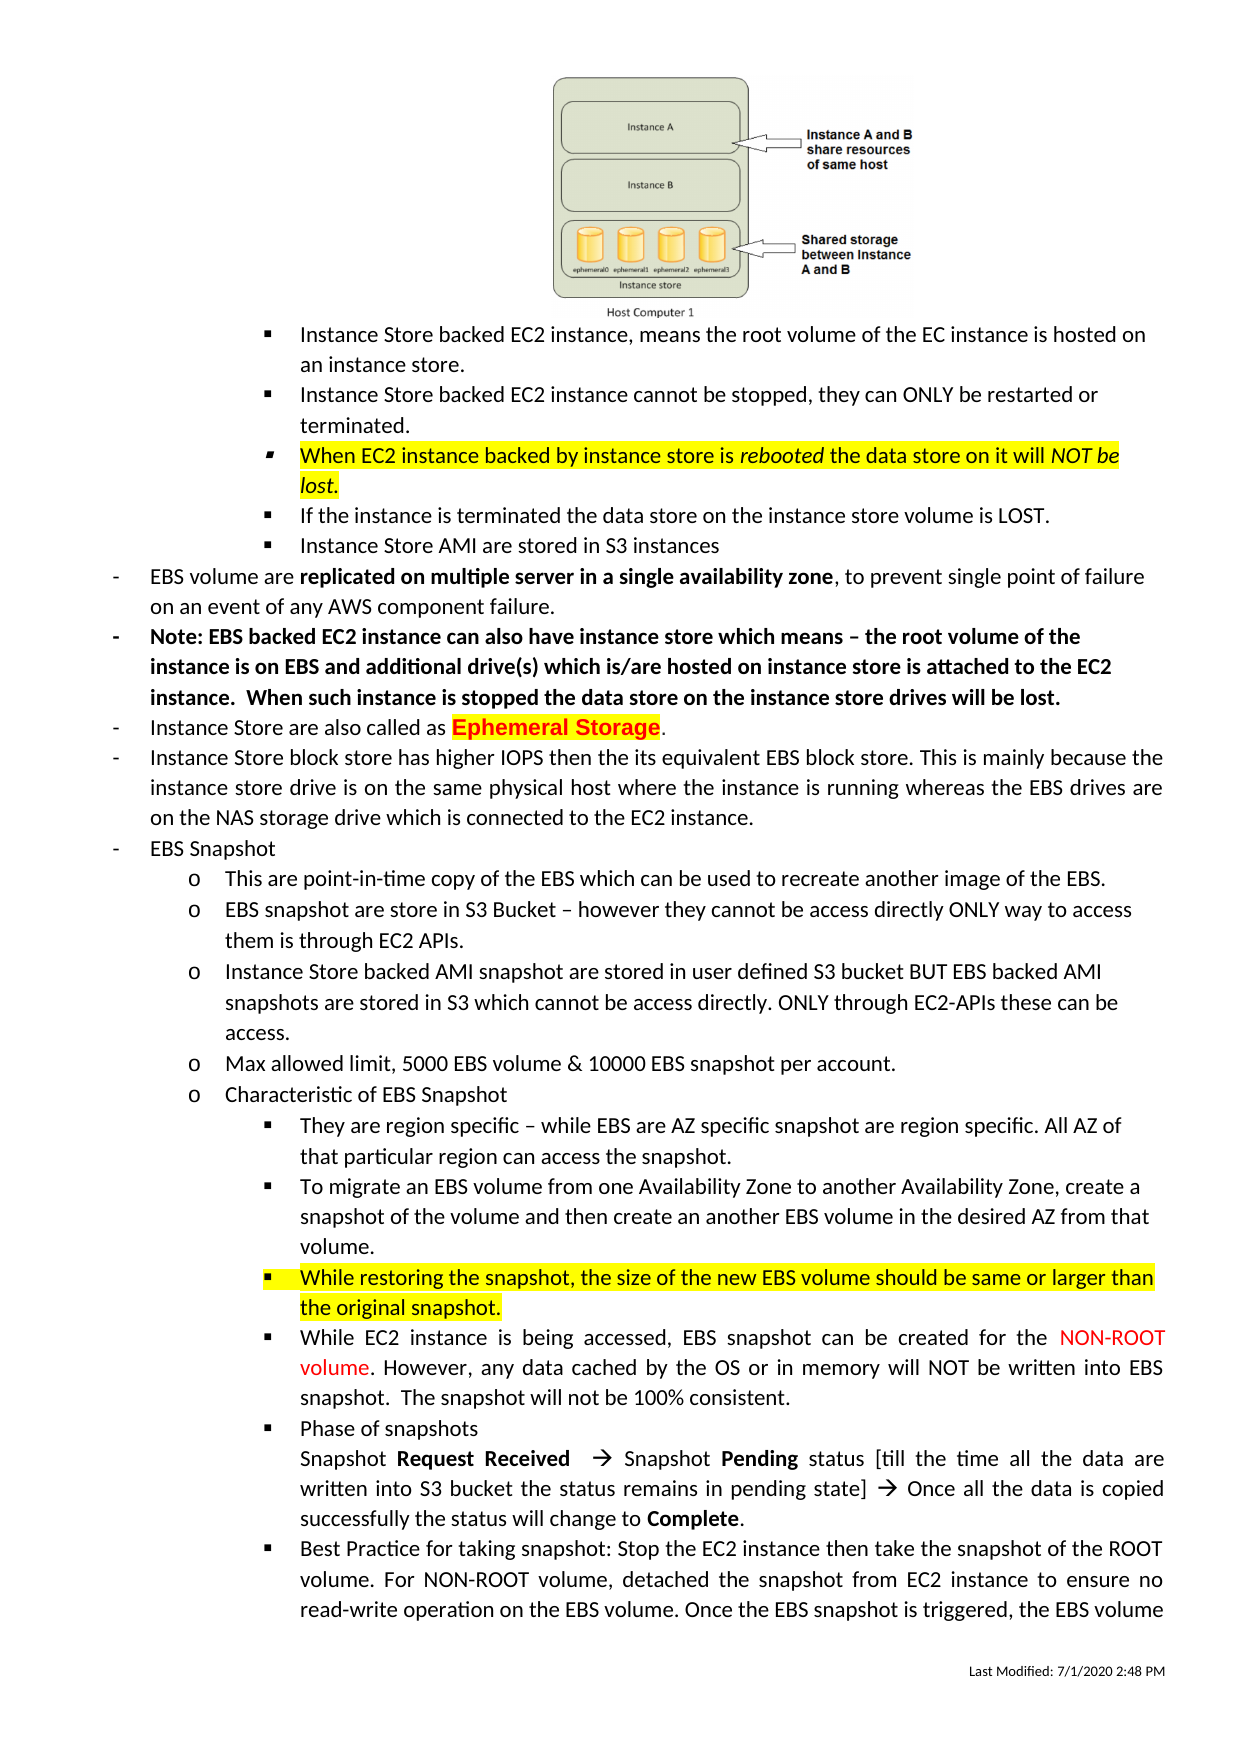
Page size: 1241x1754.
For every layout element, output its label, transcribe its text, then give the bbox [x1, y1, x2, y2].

list EBS Snapshot [112, 834, 1165, 862]
list Instance Store AMI are stored in S3 instances [262, 532, 1165, 559]
list Instance Store backed EC2 instance, means the root volume of the EC instance is hosted on an instance store. [262, 320, 1165, 378]
picture [551, 75, 914, 318]
list While restoring the snapshot, the size of the new EBS volume should be same or larger than the original snapshot. [262, 1263, 1165, 1321]
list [262, 1534, 1165, 1623]
list If the instance is terminated the data store on the instance store volume is LOST. [262, 501, 1165, 529]
list Snapshot Request Received Snapshot Pending status [till the time all the data are written into S3 bucket the status remains in pending state] Once all the data is copied successfully the status will change to Complete. [300, 1444, 1165, 1532]
list Max allowed limit, 5000 EBS volume & 10000 EBS snapshot per account. [187, 1049, 1165, 1078]
list This are point-in-time copy of the EBS which can be used to recreate another image of the EBS. [187, 864, 1165, 893]
list To migrate an EBS volume from one Availability Zone to another Availability Zone, create a snapshot of the volume and then create an another EBS volume in the desired AZ from that volume. [262, 1172, 1165, 1260]
list Instance Store backed EC2 instance cannot be stopped, they can ONLY be restarted or terminated. [262, 381, 1165, 439]
list Phase of snapshots [262, 1414, 1165, 1442]
list EBS snapshot are store in S3 Bucket – however they cannot be access directly ONLY way to access them is through EC2 APIs. [187, 895, 1165, 955]
list EBS volume are replicated on multiple server in a single availability zone, to prevent single point of failure on an event of any AWS component failure. [112, 562, 1165, 620]
list When EC2 instance backed by instance store is rebooted the data store on it will NOT be lost. [262, 441, 1165, 499]
list Instance Store block store has higher IOPS then the its equivalent EBS block store. This is mainly because the instance store drive is on the same physical host where the instance is running whereas the EBS drives are on the NAS storage drive which is connected to the EC2 instance. [112, 743, 1165, 831]
list Instance Store backed AMI snapshot are stored in user defined S3 bucket BUT EBS backed AMI snapshots are stored in S3 which cannot be access directly. ONLY through EC2-APIs these can be access. [187, 957, 1165, 1046]
list Characteristic of EBS Snapshot [187, 1080, 1165, 1109]
list While EC2 instance is being accessed, EBS snapshot can be created for the NON-ROOT volume. However, any data cached by the OS or in memory will NOT be written into EBS snapshot. The snapshot will not be 100% consistent. [262, 1323, 1165, 1411]
list Instance Store are also called as Ephemeral Storage. [112, 713, 1165, 741]
list Note: EBS backed EC2 instance can also have instance store which means – the root volume of the instance is on EBS and additional drive(s) which is/are hosted on instance store is attached to the EC2 instance. When such instance is stopped the data store on the instance store drives will be lost. [112, 622, 1165, 711]
list They are region specific – while EBS are AZ specific snapshot are region specific. All AZ of that particular region can access the snapshot. [262, 1112, 1165, 1170]
